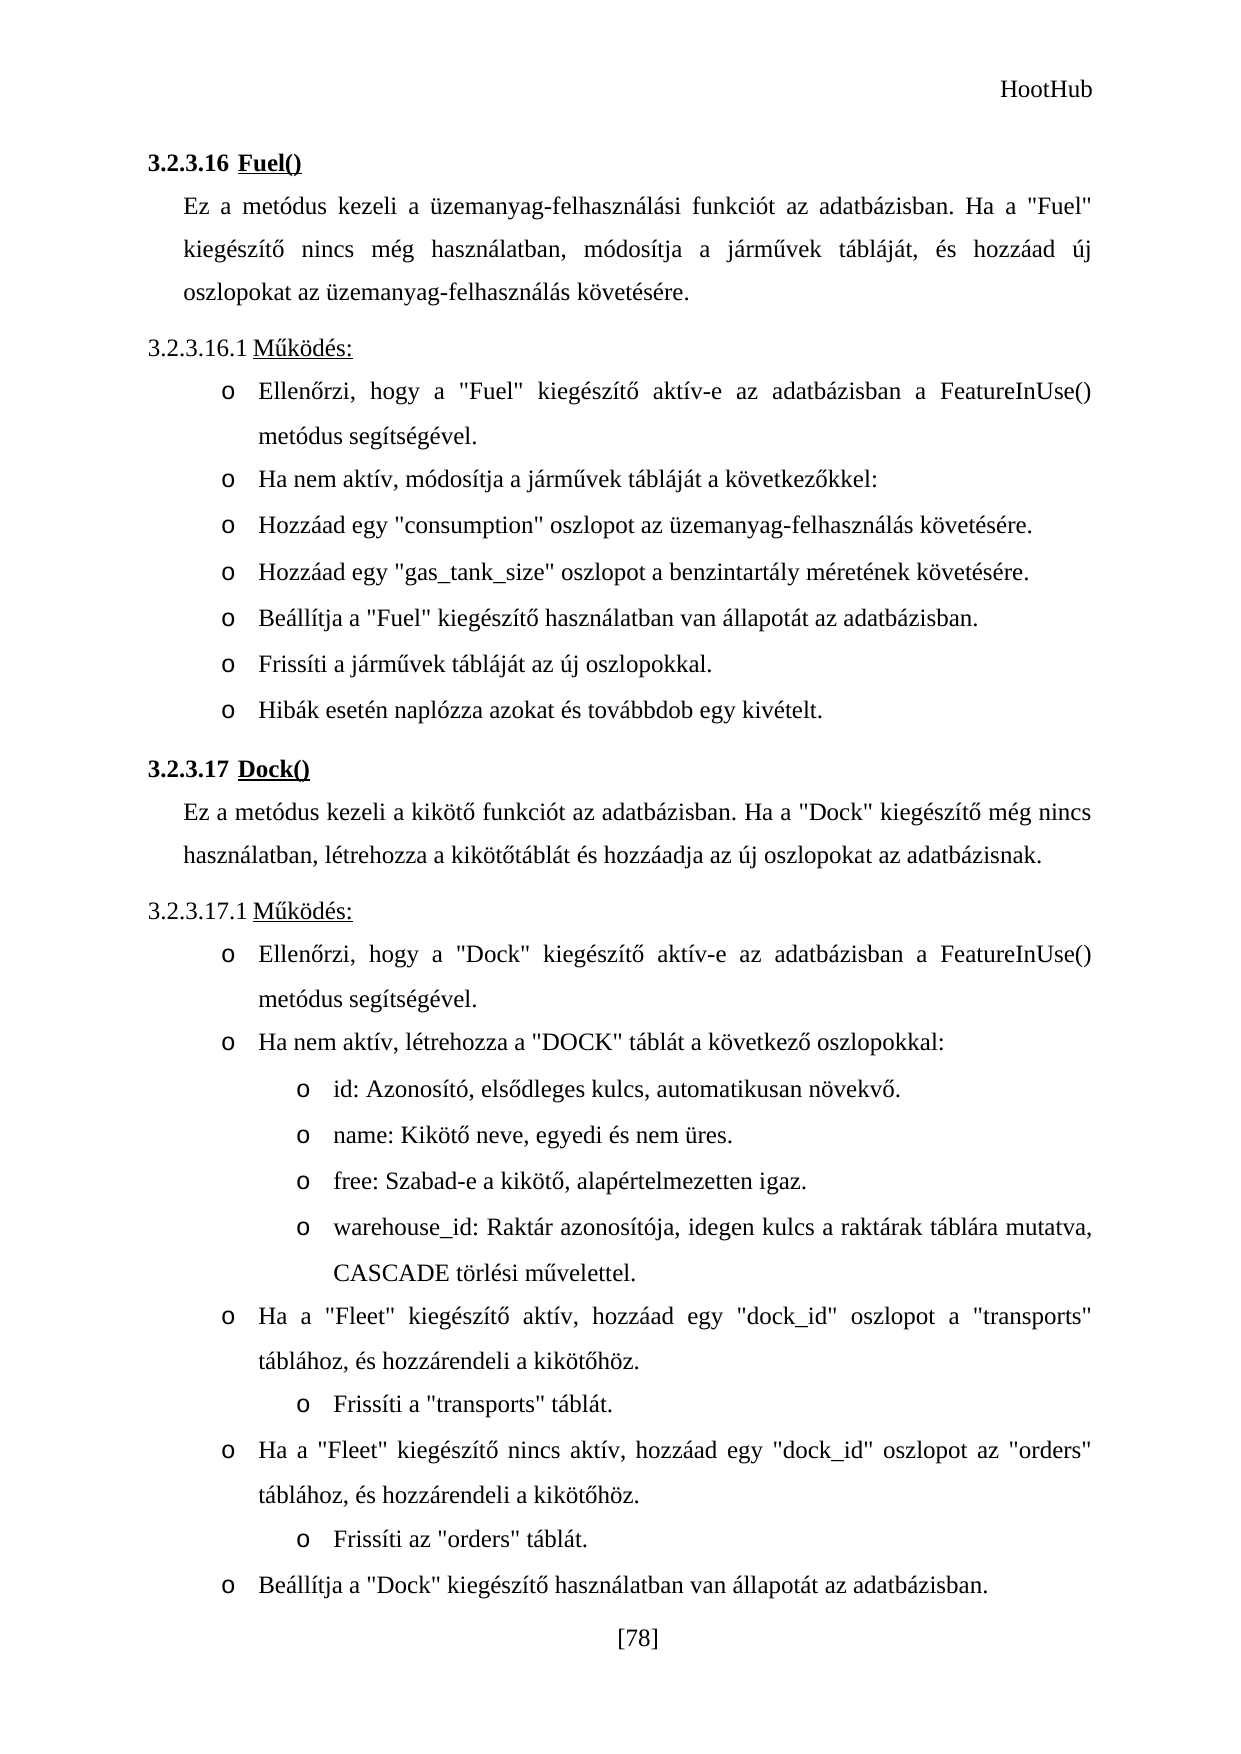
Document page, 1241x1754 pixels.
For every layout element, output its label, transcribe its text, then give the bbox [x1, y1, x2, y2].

list Hibák esetén naplózza azokat és továbbdob egy kivételt. [221, 695, 1093, 726]
subtitle Működés: [148, 896, 1093, 925]
list name: Kikötő neve, egyedi és nem üres. [296, 1120, 1093, 1151]
list Ha a "Fleet" kiegészítő nincs aktív, hozzáad egy "dock_id" oszlopot az "orders" táblához, és hozzárendeli a kikötőhöz. [221, 1435, 1093, 1509]
list Frissíti a járművek tábláját az új oszlopokkal. [221, 649, 1093, 680]
subtitle Fuel() [148, 148, 1093, 176]
text Ez a metódus kezeli a kikötő funkciót az adatbázisban. Ha a "Dock" kiegészítő még nincs használatban, létrehozza a kikötőtáblát és hozzáadja az új oszlopokat az adatbázisnak. [183, 797, 1093, 869]
list Hozzáad egy "consumption" oszlopot az üzemanyag-felhasználás követésére. [221, 510, 1093, 541]
list Beállítja a "Dock" kiegészítő használatban van állapotát az adatbázisban. [221, 1570, 1093, 1601]
list warehouse_id: Raktár azonosítója, idegen kulcs a raktárak táblára mutatva, CASCADE törlési művelettel. [296, 1212, 1093, 1286]
list id: Azonosító, elsődleges kulcs, automatikusan növekvő. [296, 1074, 1093, 1104]
list Frissíti az "orders" táblát. [296, 1524, 1093, 1554]
text Ez a metódus kezeli a üzemanyag-felhasználási funkciót az adatbázisban. Ha a "Fuel" kiegészítő nincs még használatban, módosítja a járművek tábláját, és hozzáad új oszlopokat az üzemanyag-felhasználás követésére. [183, 191, 1093, 306]
list Beállítja a "Fuel" kiegészítő használatban van állapotát az adatbázisban. [221, 603, 1093, 634]
list Frissíti a "transports" táblát. [296, 1389, 1093, 1420]
subtitle Dock() [148, 754, 1093, 783]
list Ha nem aktív, létrehozza a "DOCK" táblát a következő oszlopokkal: [221, 1027, 1093, 1058]
list Ha a "Fleet" kiegészítő aktív, hozzáad egy "dock_id" oszlopot a "transports" táblához, és hozzárendeli a kikötőhöz. [221, 1301, 1093, 1375]
subtitle Működés: [148, 333, 1093, 361]
list Ha nem aktív, módosítja a járművek tábláját a következőkkel: [221, 464, 1093, 495]
list Ellenőrzi, hogy a "Fuel" kiegészítő aktív-e az adatbázisban a FeatureInUse() metódus segítségével. [221, 376, 1093, 450]
list Ellenőrzi, hogy a "Dock" kiegészítő aktív-e az adatbázisban a FeatureInUse() metódus segítségével. [221, 939, 1093, 1013]
list free: Szabad-e a kikötő, alapértelmezetten igaz. [296, 1166, 1093, 1197]
list Hozzáad egy "gas_tank_size" oszlopot a benzintartály méretének követésére. [221, 557, 1093, 587]
